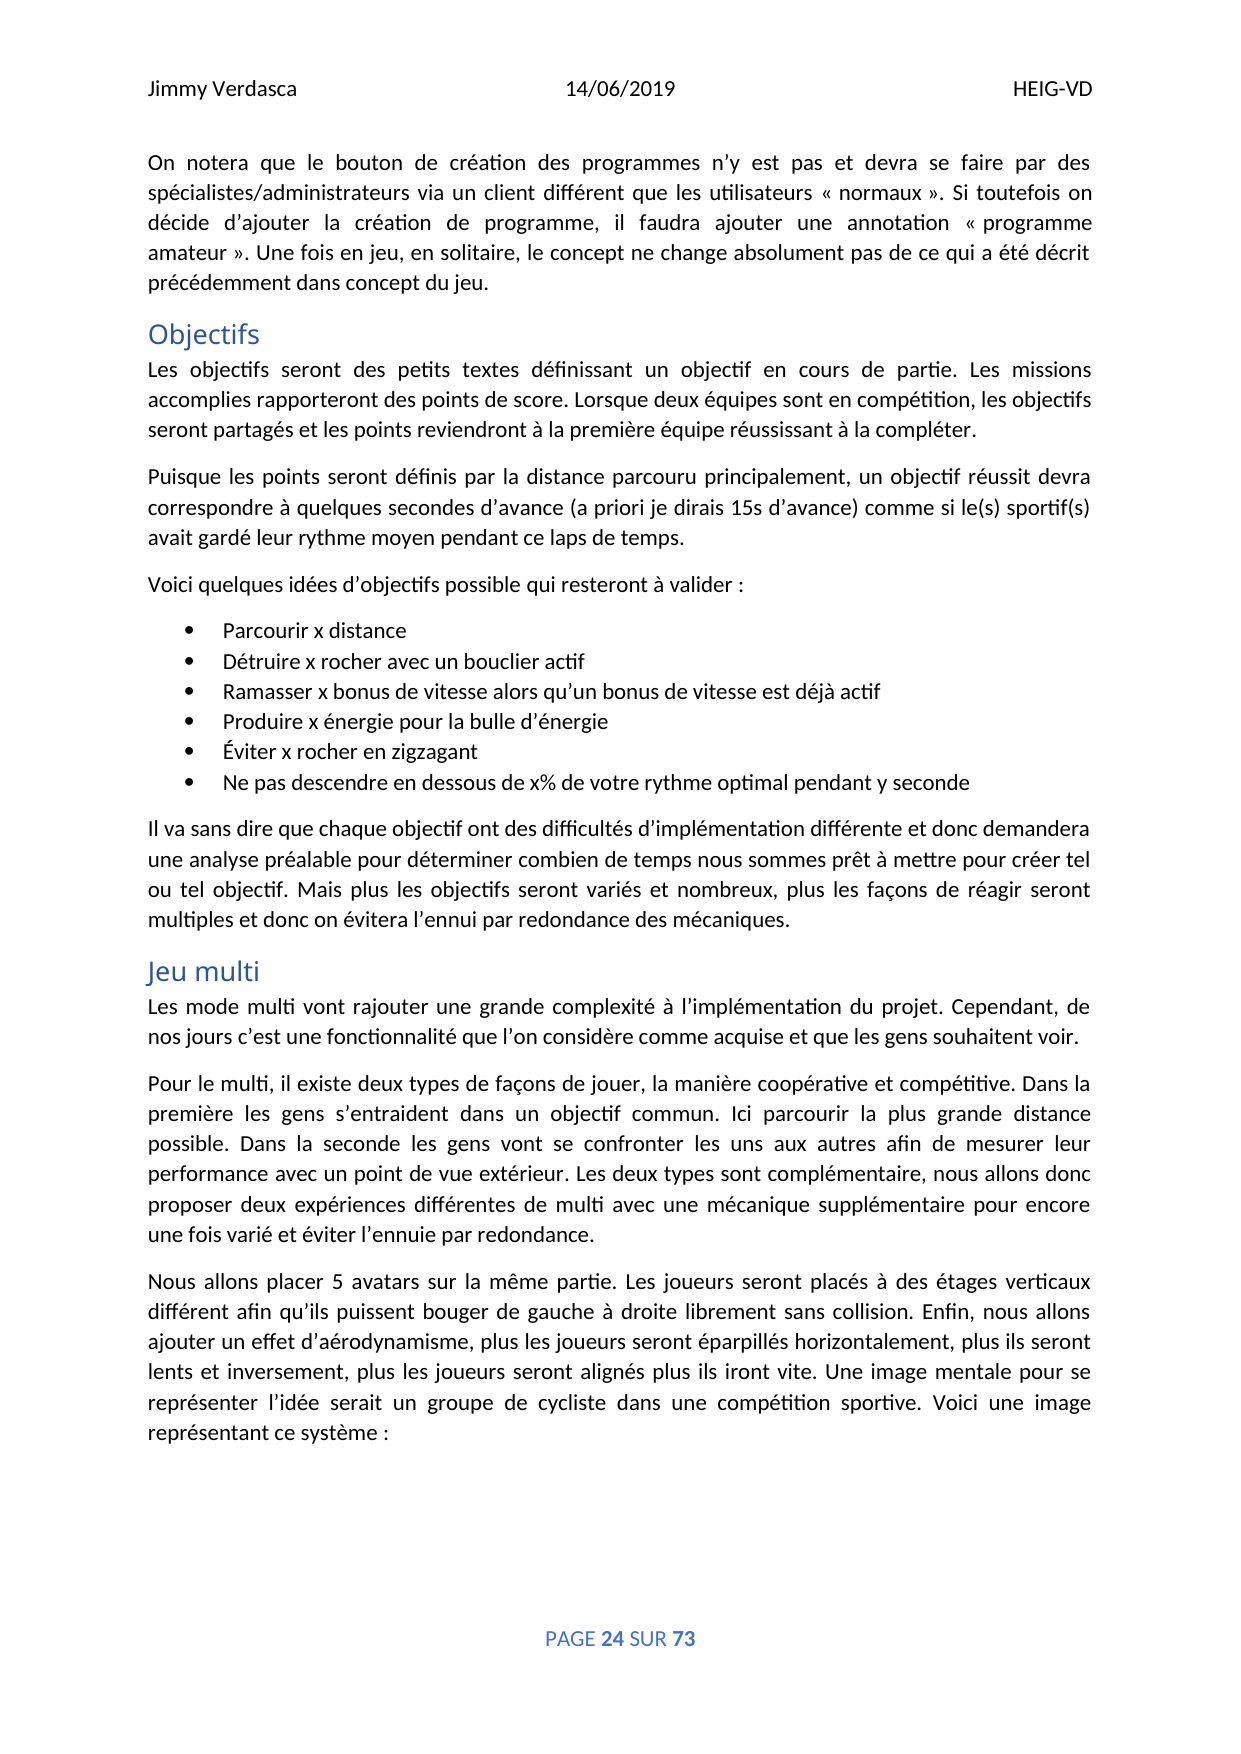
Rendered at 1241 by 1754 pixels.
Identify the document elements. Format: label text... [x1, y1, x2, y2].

list Détruire x rocher avec un bouclier actif [185, 647, 1093, 675]
text Les mode multi vont rajouter une grande complexité à l’implémentation du projet. Cependant, de nos jours c’est une fonctionnalité que l’on considère comme acquise et que les gens souhaitent voir. [148, 992, 1093, 1050]
text Voici quelques idées d’objectifs possible qui resteront à valider : [148, 570, 1093, 598]
text Puisque les points seront définis par la distance parcouru principalement, un objectif réussit devra correspondre à quelques secondes d’avance (a priori je dirais 15s d’avance) comme si le(s) sportif(s) avait gardé leur rythme moyen pendant ce laps de temps. [148, 462, 1093, 551]
list Produire x énergie pour la bulle d’énergie [185, 707, 1093, 735]
text Les objectifs seront des petits textes définissant un objectif en cours de partie. Les missions accomplies rapporteront des points de score. Lorsque deux équipes sont en compétition, les objectifs seront partagés et les points reviendront à la première équipe réussissant à la compléter. [148, 355, 1093, 443]
list Éviter x rocher en zigzagant [185, 737, 1093, 765]
text Pour le multi, il existe deux types de façons de jouer, la manière coopérative et compétitive. Dans la première les gens s’entraident dans un objectif commun. Ici parcourir la plus grande distance possible. Dans la seconde les gens vont se confronter les uns aux autres afin de mesurer leur performance avec un point de vue extérieur. Les deux types sont complémentaire, nous allons donc proposer deux expériences différentes de multi avec une mécanique supplémentaire pour encore une fois varié et éviter l’ennuie par redondance. [148, 1069, 1093, 1248]
list Ne pas descendre en dessous de x% de votre rythme optimal pendant y seconde [185, 768, 1093, 796]
subtitle Jeu multi [148, 952, 1093, 989]
text Il va sans dire que chaque objectif ont des difficultés d’implémentation différente et donc demandera une analyse préalable pour déterminer combien de temps nous sommes prêt à mettre pour créer tel ou tel objectif. Mais plus les objectifs seront variés et nombreux, plus les façons de réagir seront multiples et donc on évitera l’ennui par redondance des mécaniques. [148, 814, 1093, 933]
list Parcourir x distance [185, 617, 1093, 644]
text Nous allons placer 5 avatars sur la même partie. Les joueurs seront placés à des étages verticaux différent afin qu’ils puissent bouger de gauche à droite librement sans collision. Enfin, nous allons ajouter un effet d’aérodynamisme, plus les joueurs seront éparpillés horizontalement, plus ils seront lents et inversement, plus les joueurs seront alignés plus ils iront vite. Une image mentale pour se représenter l’idée serait un groupe de cycliste dans une compétition sportive. Voici une image représentant ce système : [148, 1267, 1093, 1446]
subtitle Objectifs [148, 315, 1093, 352]
list Ramasser x bonus de vitesse alors qu’un bonus de vitesse est déjà actif [185, 677, 1093, 705]
text On notera que le bouton de création des programmes n’y est pas et devra se faire par des spécialistes/administrateurs via un client différent que les utilisateurs « normaux ». Si toutefois on décide d’ajouter la création de programme, il faudra ajouter une annotation « programme amateur ». Une fois en jeu, en solitaire, le concept ne change absolument pas de ce qui a été décrit précédemment dans concept du jeu. [148, 148, 1093, 296]
